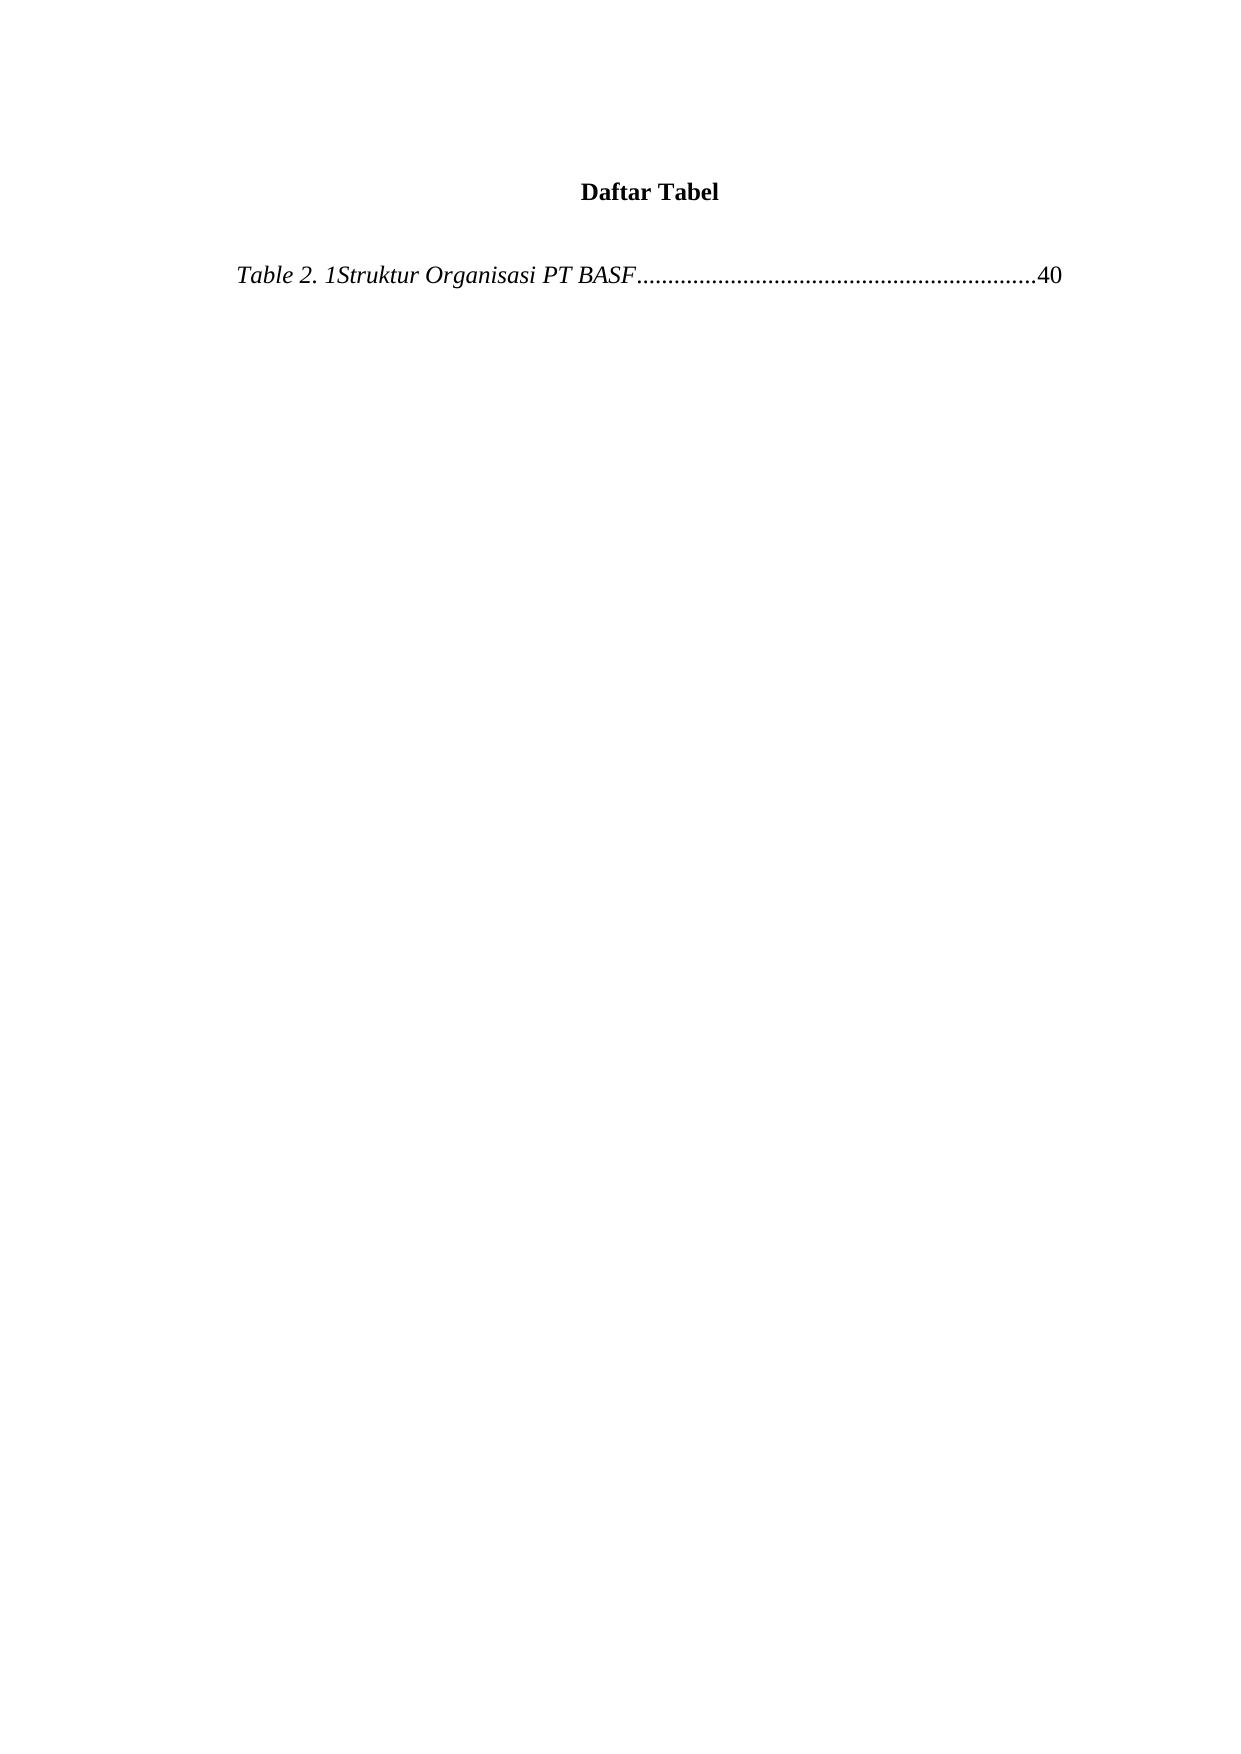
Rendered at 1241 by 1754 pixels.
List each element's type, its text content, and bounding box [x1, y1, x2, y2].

text Table 2. 1Struktur Organisasi PT BASF 40 [236, 260, 1063, 288]
text Daftar Tabel [236, 177, 1063, 206]
